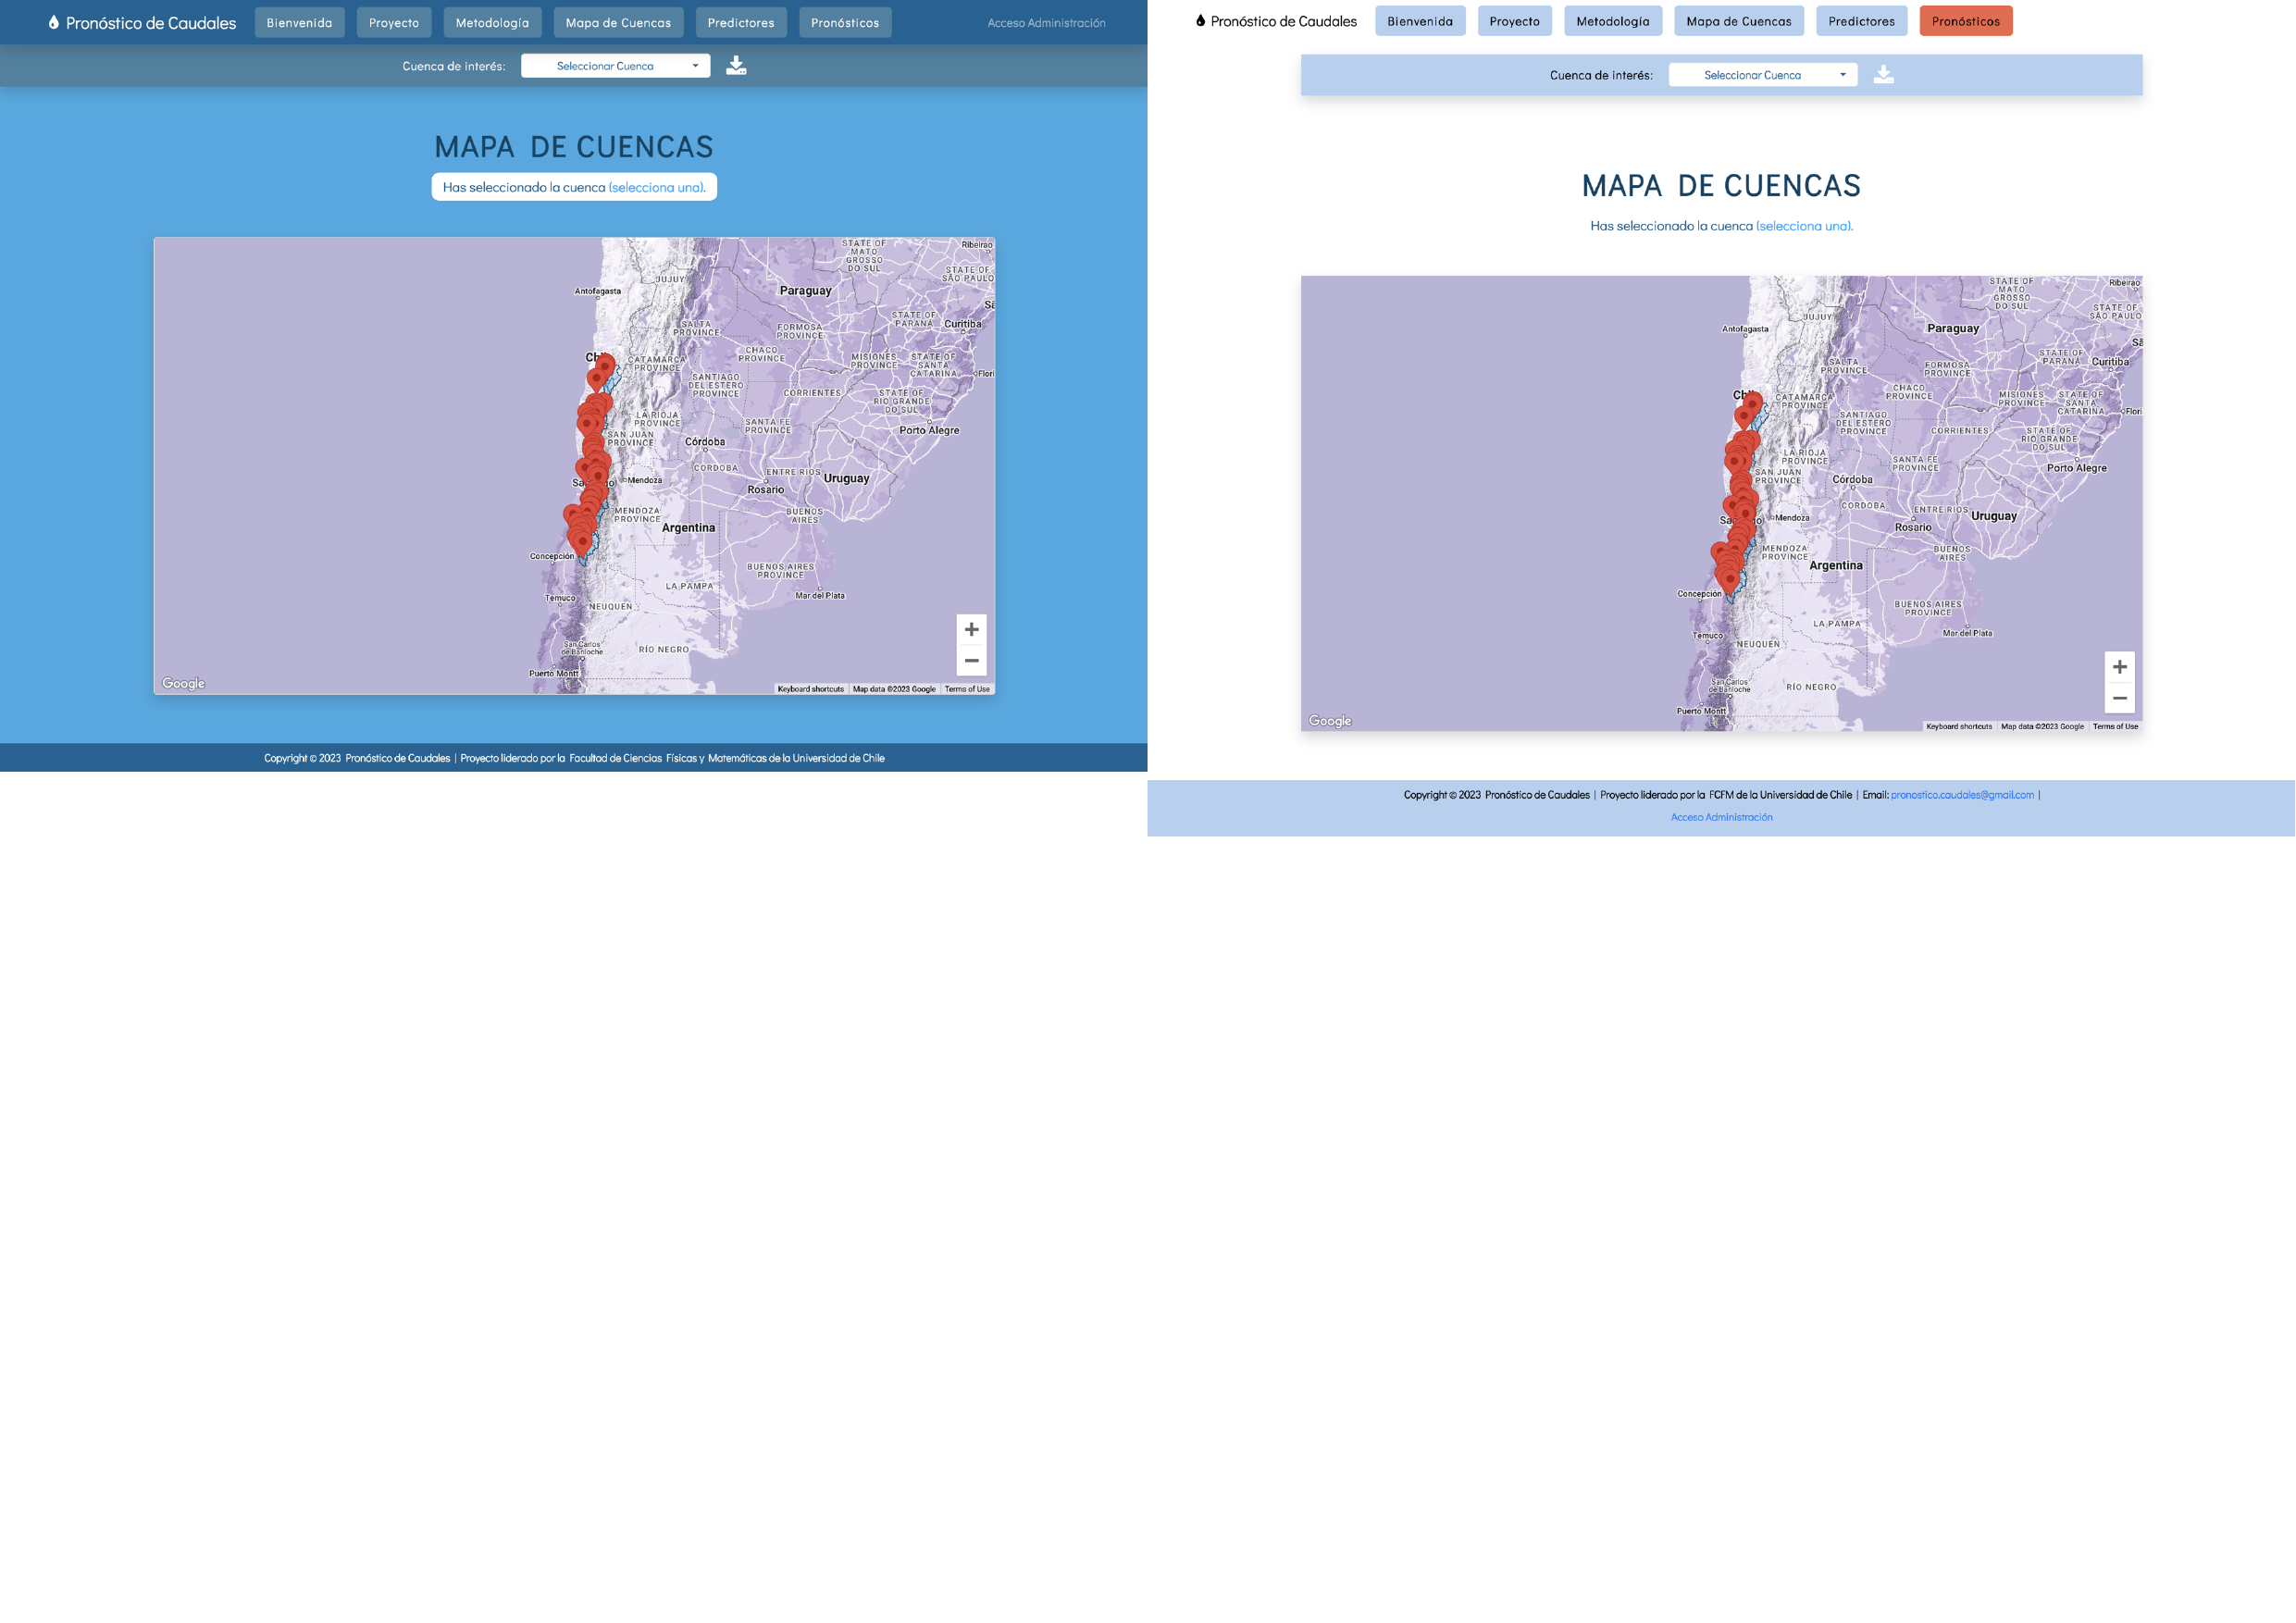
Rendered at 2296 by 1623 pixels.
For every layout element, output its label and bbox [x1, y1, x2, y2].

picture [0, 0, 2296, 836]
